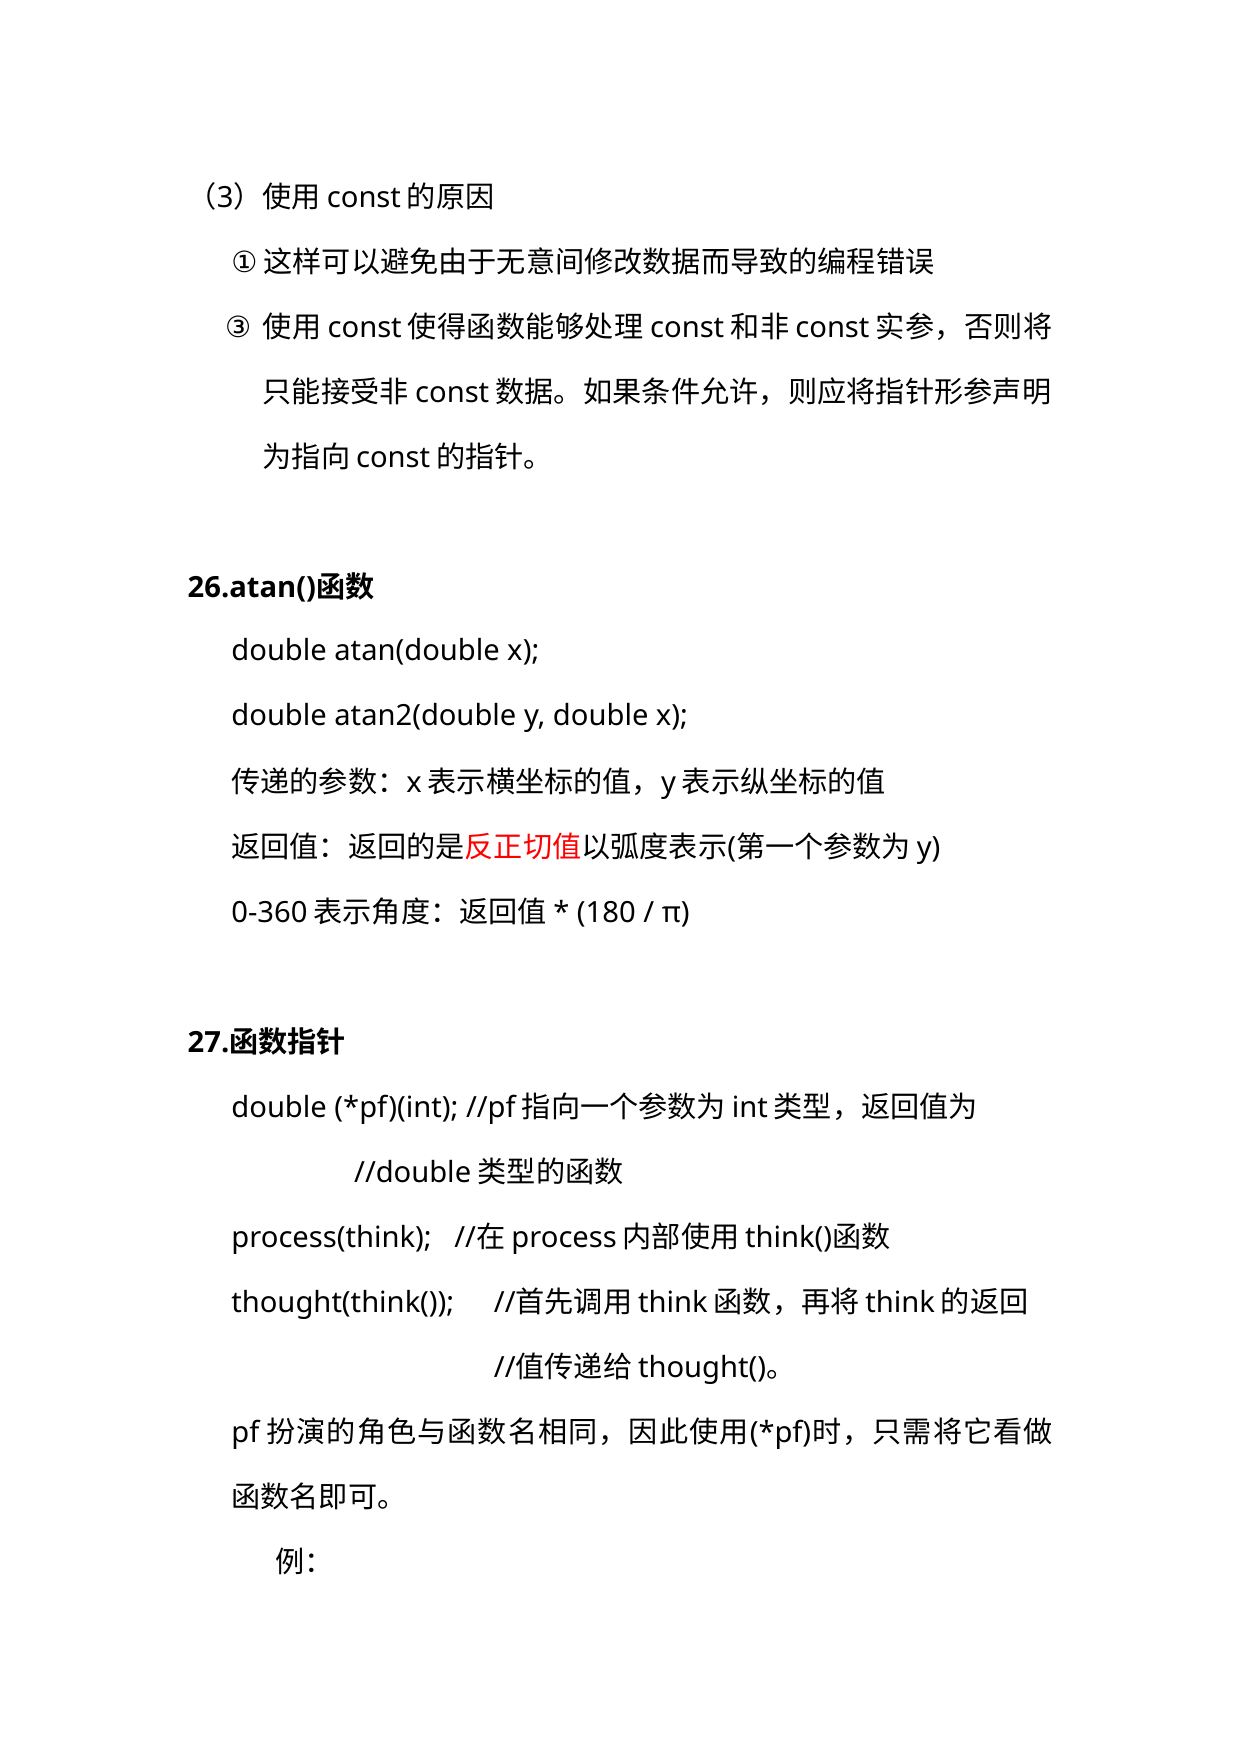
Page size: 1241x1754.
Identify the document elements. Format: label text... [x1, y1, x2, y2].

text pf扮演的角色与函数名相同，因此使用(*pf)时，只需将它看做函数名即可。 [231, 1397, 1053, 1527]
text 例： [231, 1527, 1053, 1592]
text 返回值：返回的是反正切值以弧度表示(第一个参数为y) [187, 812, 1053, 877]
text double atan2(double y, double x); [187, 682, 1053, 747]
list 使用const使得函数能够处理const和非const实参，否则将只能接受非const数据。如果条件允许，则应将指针形参声明为指向const的指针。 [225, 292, 1053, 487]
text （3）使用const的原因 [187, 162, 1053, 227]
text double atan(double x); [187, 617, 1053, 682]
text //值传递给thought()。 [187, 1332, 1053, 1397]
text 27.函数指针 [187, 1007, 1053, 1072]
text //double类型的函数 [187, 1137, 1053, 1202]
text ①这样可以避免由于无意间修改数据而导致的编程错误 [187, 227, 1053, 292]
text 26.atan()函数 [187, 552, 1053, 617]
text thought(think()); //首先调用think函数，再将think的返回 [187, 1267, 1053, 1332]
text 0-360表示角度：返回值 * (180 / π) [187, 877, 1053, 942]
text 传递的参数：x表示横坐标的值，y表示纵坐标的值 [187, 747, 1053, 812]
text process(think); //在process内部使用think()函数 [187, 1202, 1053, 1267]
text double (*pf)(int); //pf指向一个参数为int类型，返回值为 [187, 1072, 1053, 1137]
